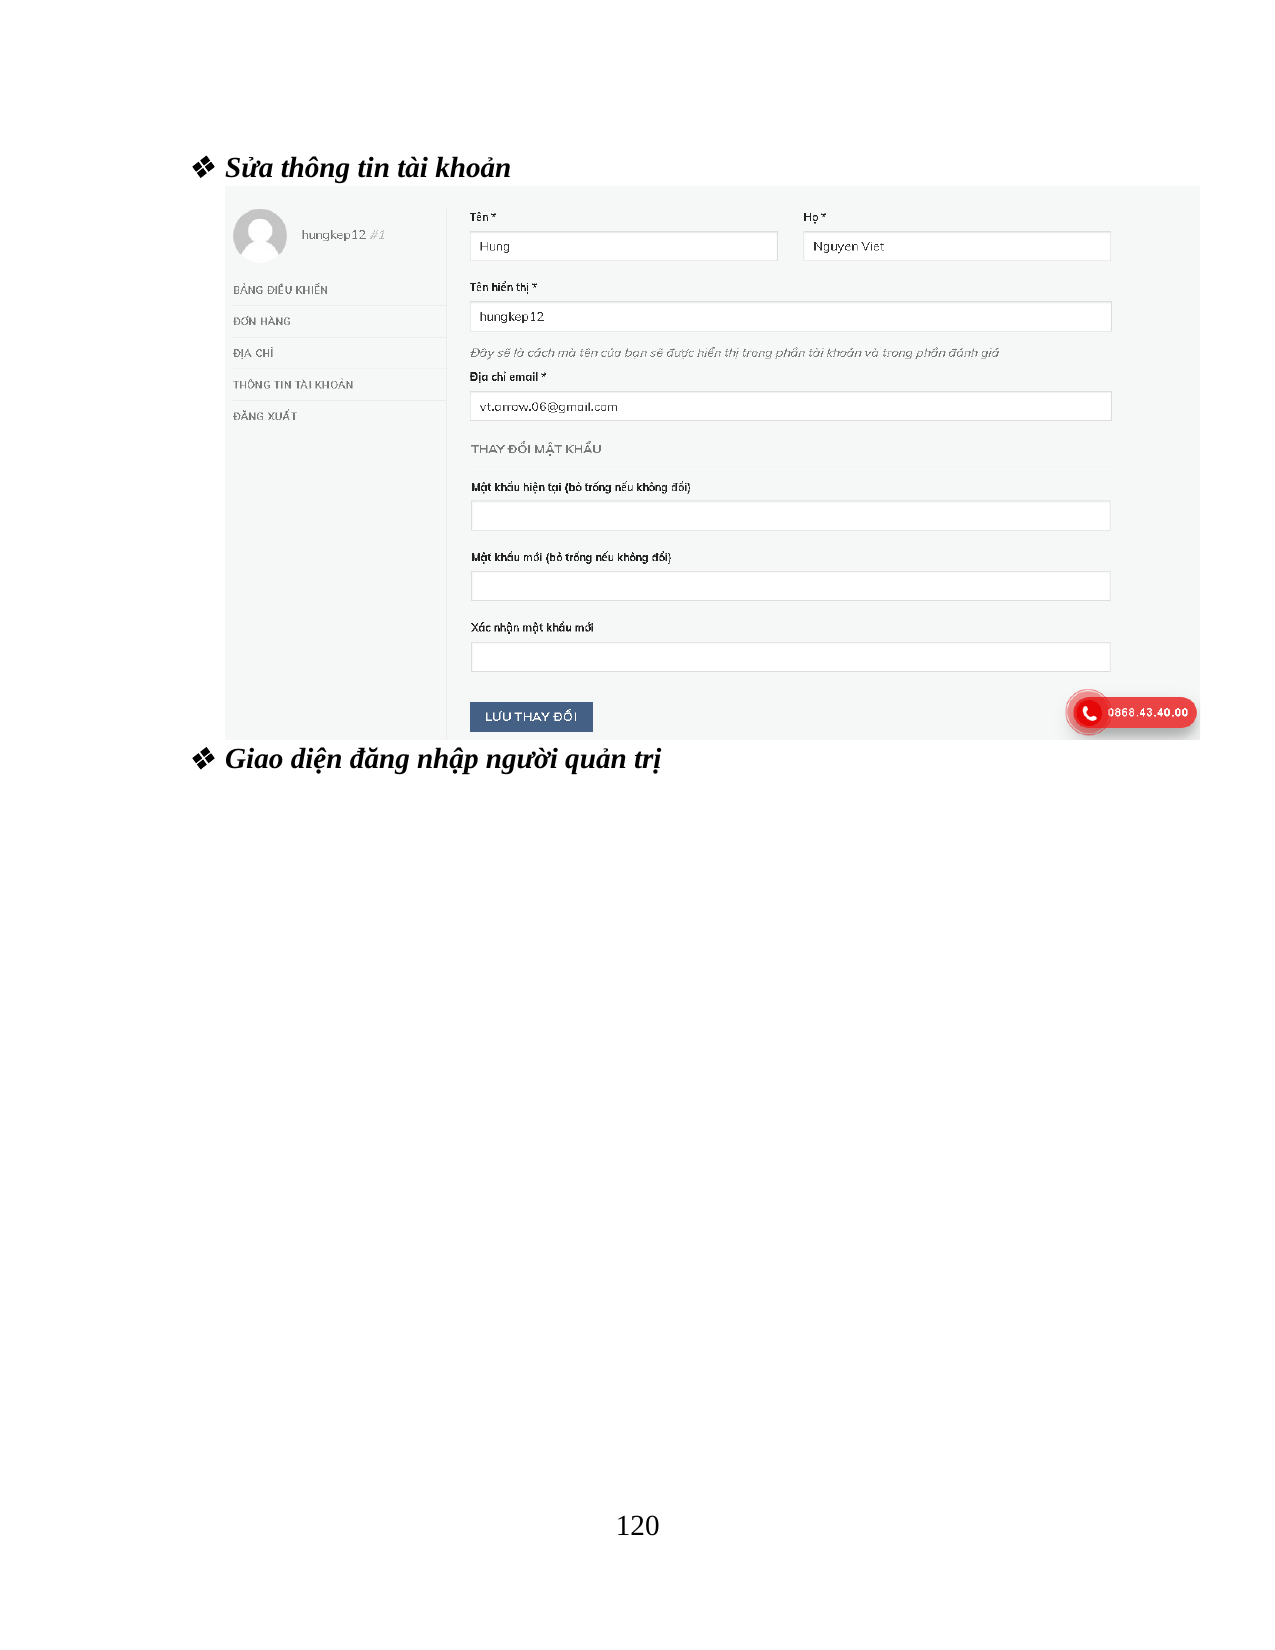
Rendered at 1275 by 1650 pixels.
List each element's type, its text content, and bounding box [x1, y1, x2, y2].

list Giao diện đăng nhập người quản trị [187, 741, 1125, 775]
picture [225, 186, 1200, 740]
list Sửa thông tin tài khoản [187, 150, 1125, 184]
